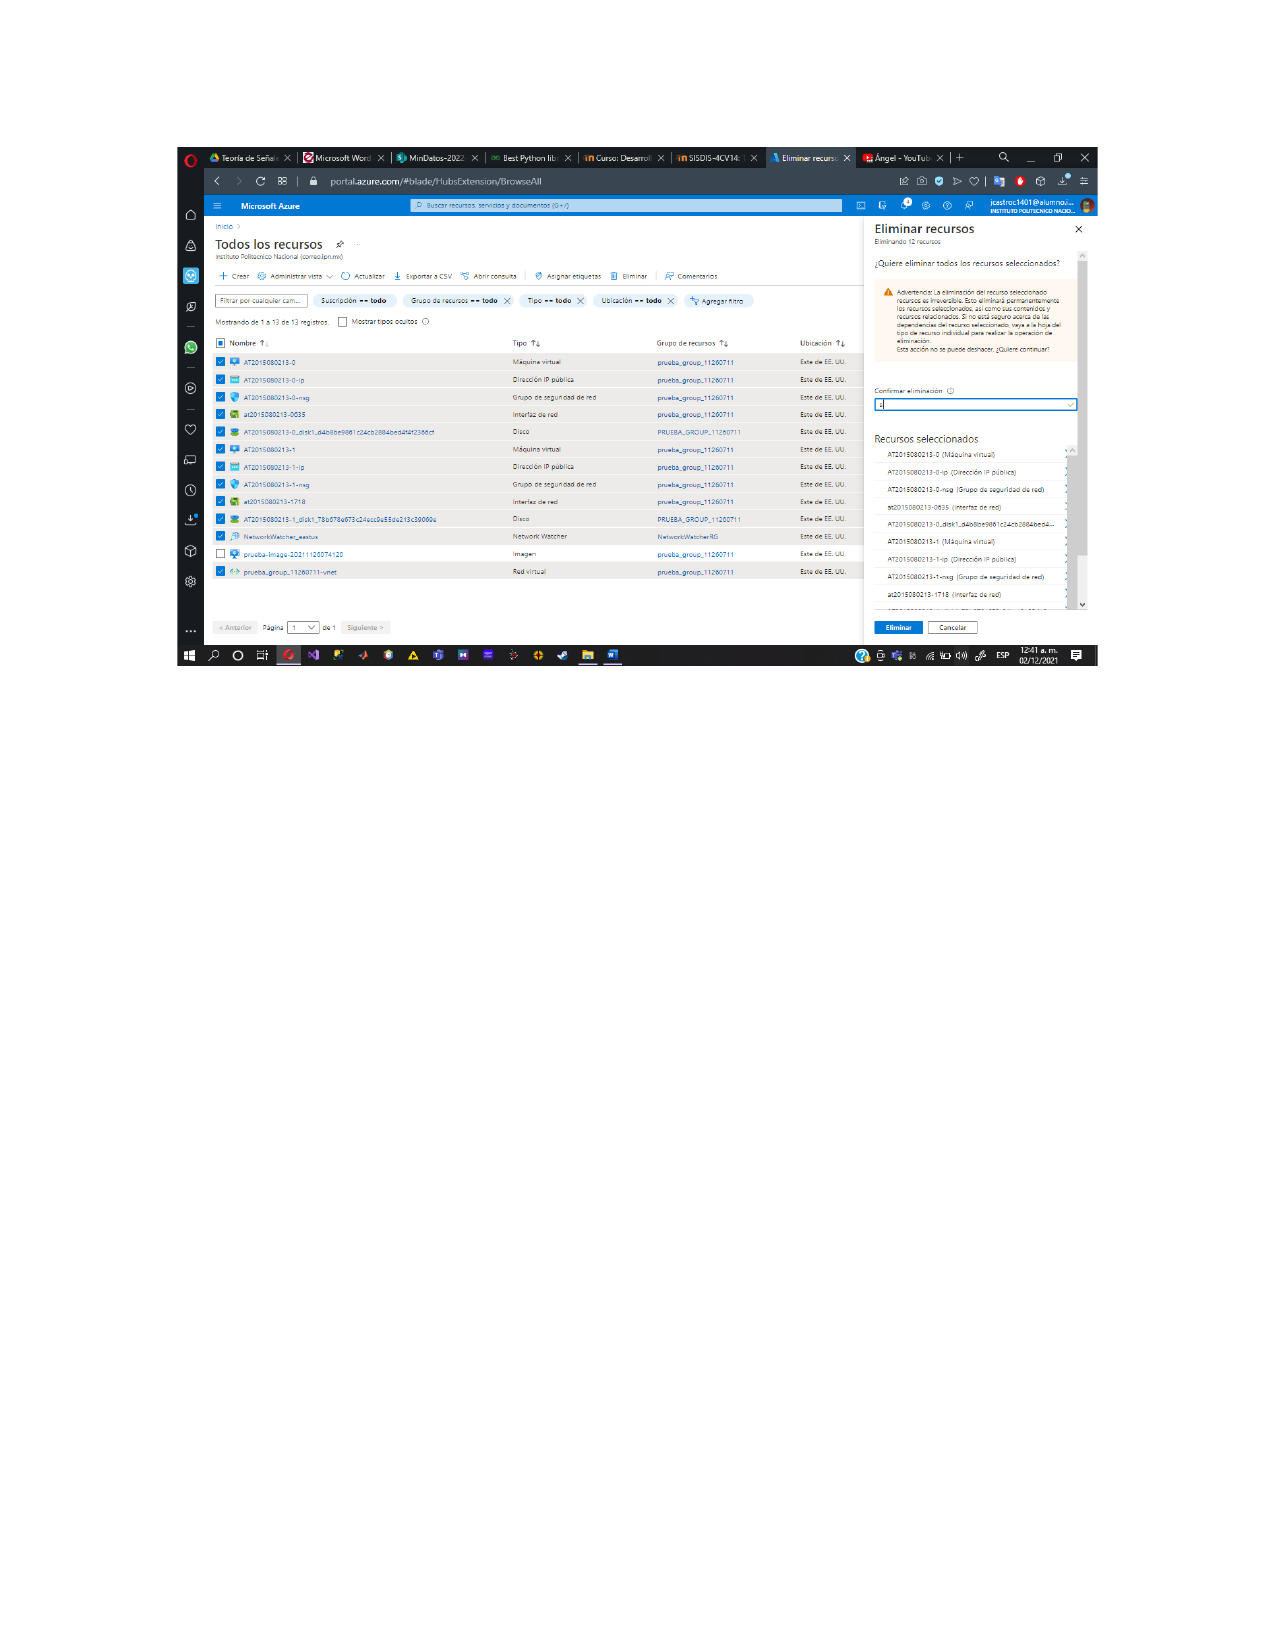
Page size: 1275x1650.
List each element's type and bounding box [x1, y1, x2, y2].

picture [177, 147, 1098, 666]
